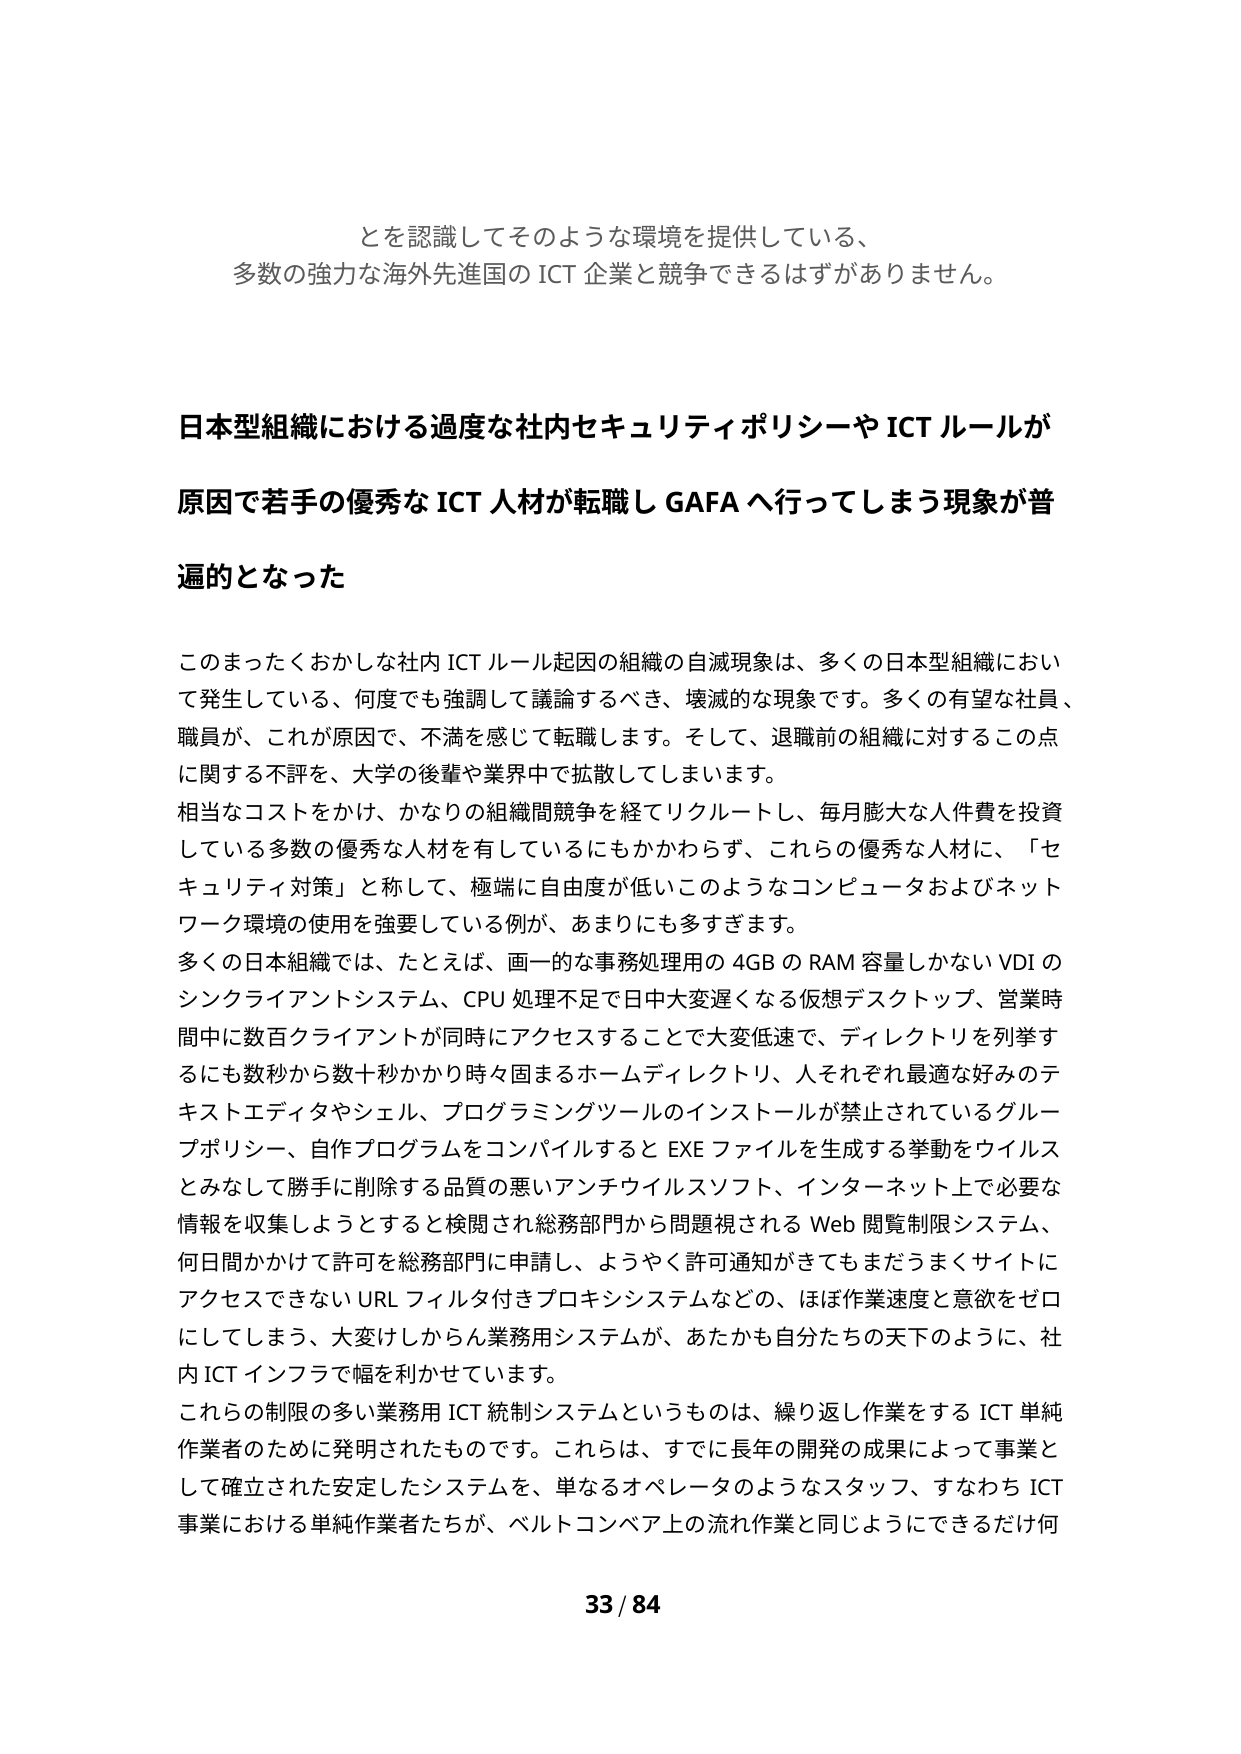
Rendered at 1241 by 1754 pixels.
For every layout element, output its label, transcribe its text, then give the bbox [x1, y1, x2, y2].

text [177, 217, 1063, 292]
subtitle 日本型組織における過度な社内セキュリティポリシーや ICT ルールが原因で若手の優秀な ICT 人材が転職し GAFA へ行ってしまう現象が普遍的となった [177, 388, 1063, 613]
text 相当なコストをかけ、かなりの組織間競争を経てリクルートし、毎月膨大な人件費を投資している多数の優秀な人材を有しているにもかかわらず、これらの優秀な人材に、「セキュリティ対策」と称して、極端に自由度が低いこのようなコンピュータおよびネットワーク環境の使用を強要している例が、あまりにも多すぎます。 [177, 792, 1063, 942]
text このまったくおかしな社内 ICT ルール起因の組織の自滅現象は、多くの日本型組織において発生している、何度でも強調して議論するべき、壊滅的な現象です。多くの有望な社員、職員が、これが原因で、不満を感じて転職します。そして、退職前の組織に対するこの点に関する不評を、大学の後輩や業界中で拡散してしまいます。 [177, 642, 1063, 792]
text 多くの日本組織では、たとえば、画一的な事務処理用の 4GB の RAM 容量しかない VDI のシンクライアントシステム、CPU 処理不足で日中大変遅くなる仮想デスクトップ、営業時間中に数百クライアントが同時にアクセスすることで大変低速で、ディレクトリを列挙するにも数秒から数十秒かかり時々固まるホームディレクトリ、人それぞれ最適な好みのテキストエディタやシェル、プログラミングツールのインストールが禁止されているグループポリシー、自作プログラムをコンパイルすると EXE ファイルを生成する挙動をウイルスとみなして勝手に削除する品質の悪いアンチウイルスソフト、インターネット上で必要な情報を収集しようとすると検閲され総務部門から問題視される Web 閲覧制限システム、何日間かかけて許可を総務部門に申請し、ようやく許可通知がきてもまだうまくサイトにアクセスできない URL フィルタ付きプロキシシステムなどの、ほぼ作業速度と意欲をゼロにしてしまう、大変けしからん業務用システムが、あたかも自分たちの天下のように、社内 ICT インフラで幅を利かせています。 [177, 942, 1063, 1392]
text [177, 1392, 1063, 1542]
